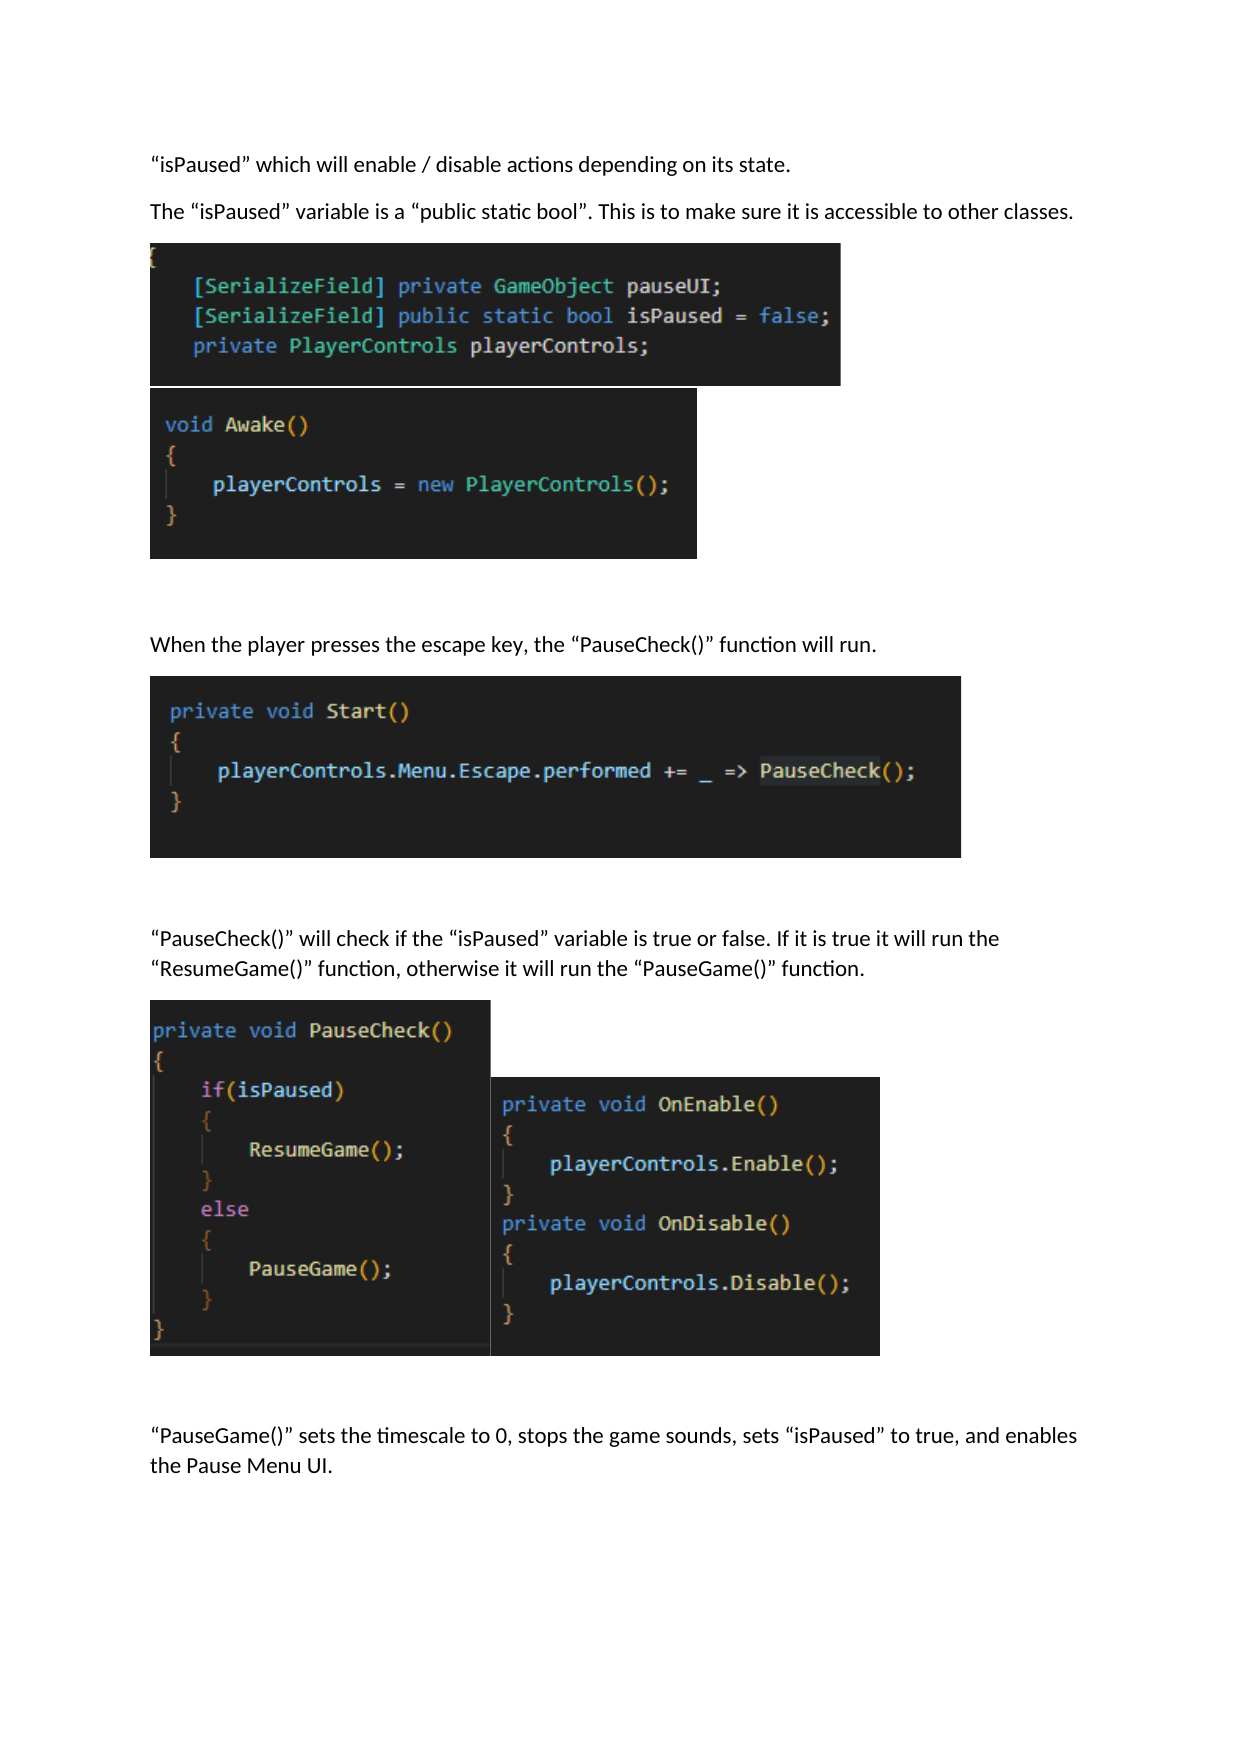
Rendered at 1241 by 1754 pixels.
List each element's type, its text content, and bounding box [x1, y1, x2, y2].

picture [150, 1000, 880, 1356]
text The “isPaused” variable is a “public static bool”. This is to make sure it is accessible to other classes. [150, 197, 1090, 225]
picture [150, 243, 841, 386]
picture [150, 676, 962, 858]
text When the player presses the escape key, the “PauseCheck()” function will run. [150, 630, 1090, 658]
picture [150, 388, 697, 559]
text “isPaused” which will enable / disable actions depending on its state. [150, 150, 1090, 178]
text “PauseCheck()” will check if the “isPaused” variable is true or false. If it is true it will run the “ResumeGame()” function, otherwise it will run the “PauseGame()” function. [150, 924, 1090, 982]
text “PauseGame()” sets the timescale to 0, stops the game sounds, sets “isPaused” to true, and enables the Pause Menu UI. [150, 1421, 1090, 1479]
